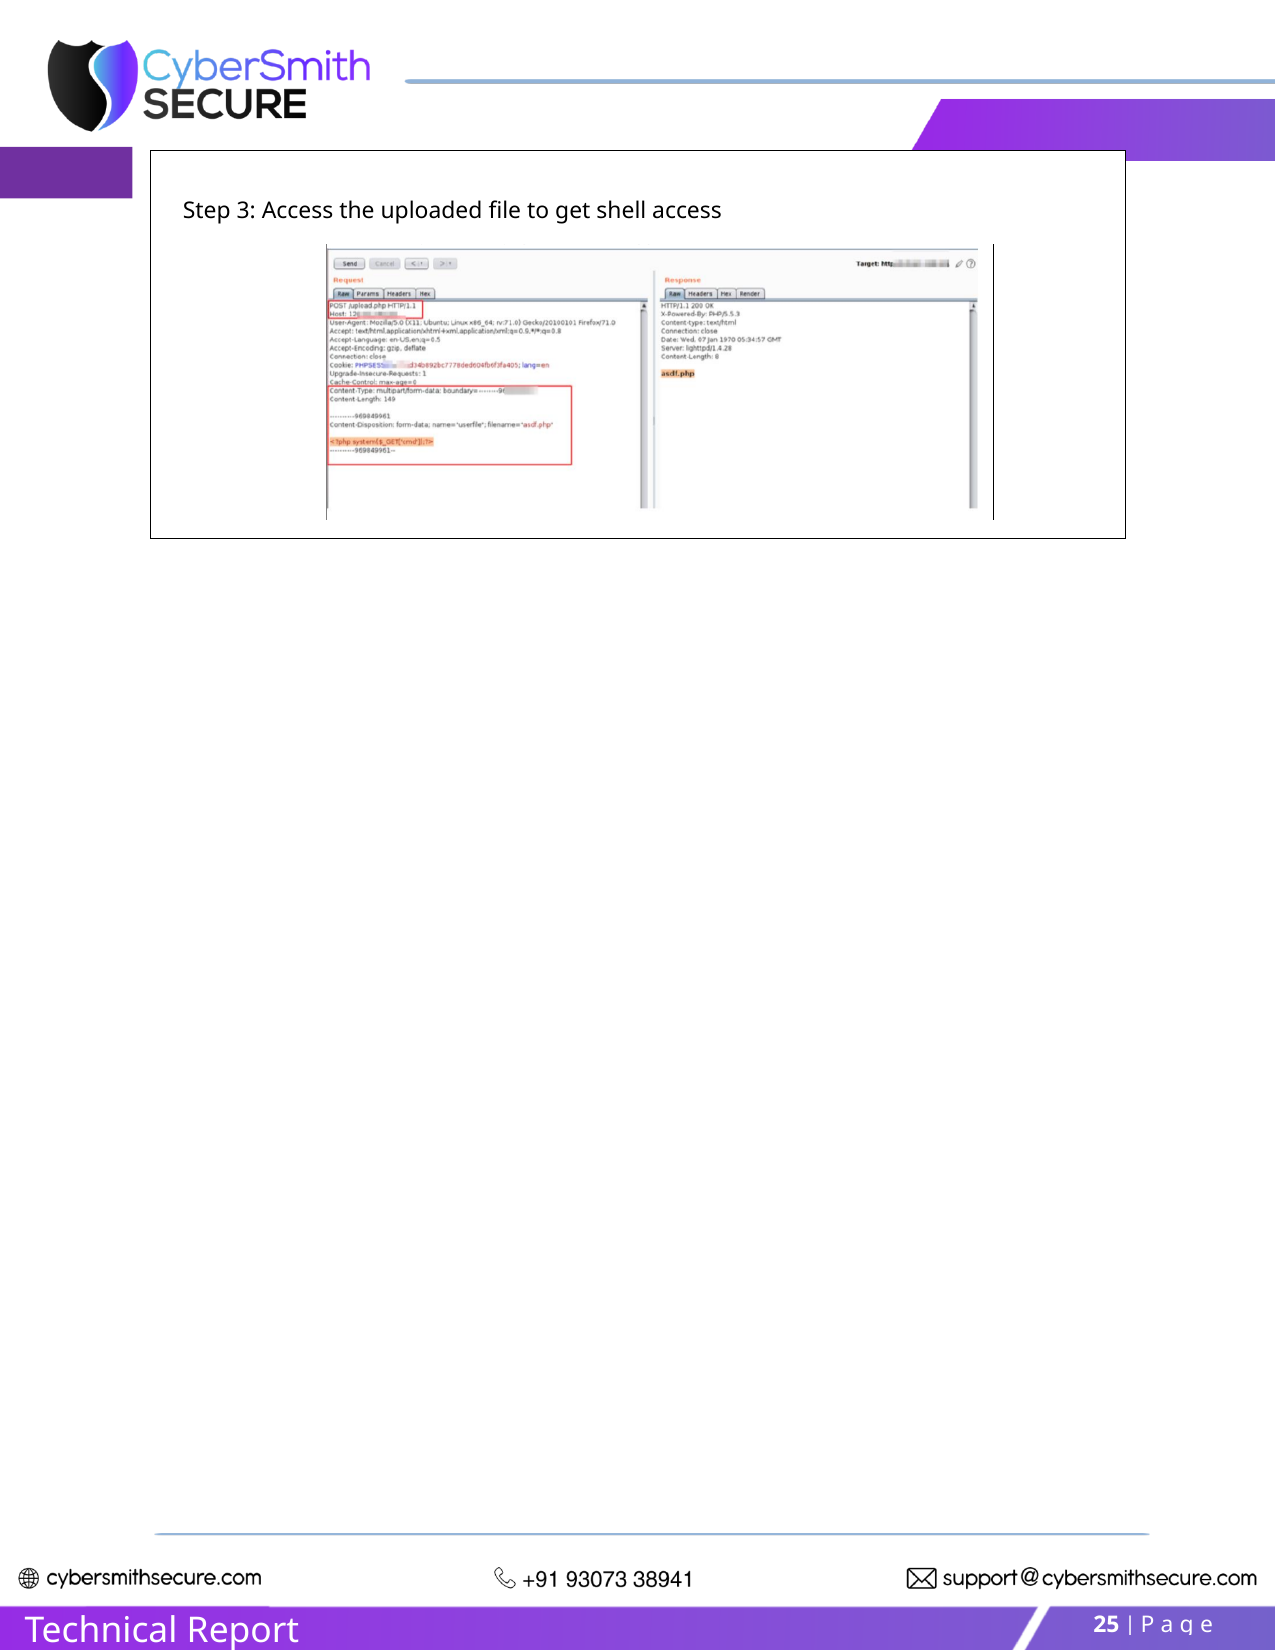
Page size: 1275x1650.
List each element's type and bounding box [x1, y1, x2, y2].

picture [0, 1533, 1275, 1650]
table_cell [151, 151, 1125, 538]
picture [234, 1625, 245, 1640]
picture [47, 40, 1275, 161]
picture [321, 244, 997, 520]
